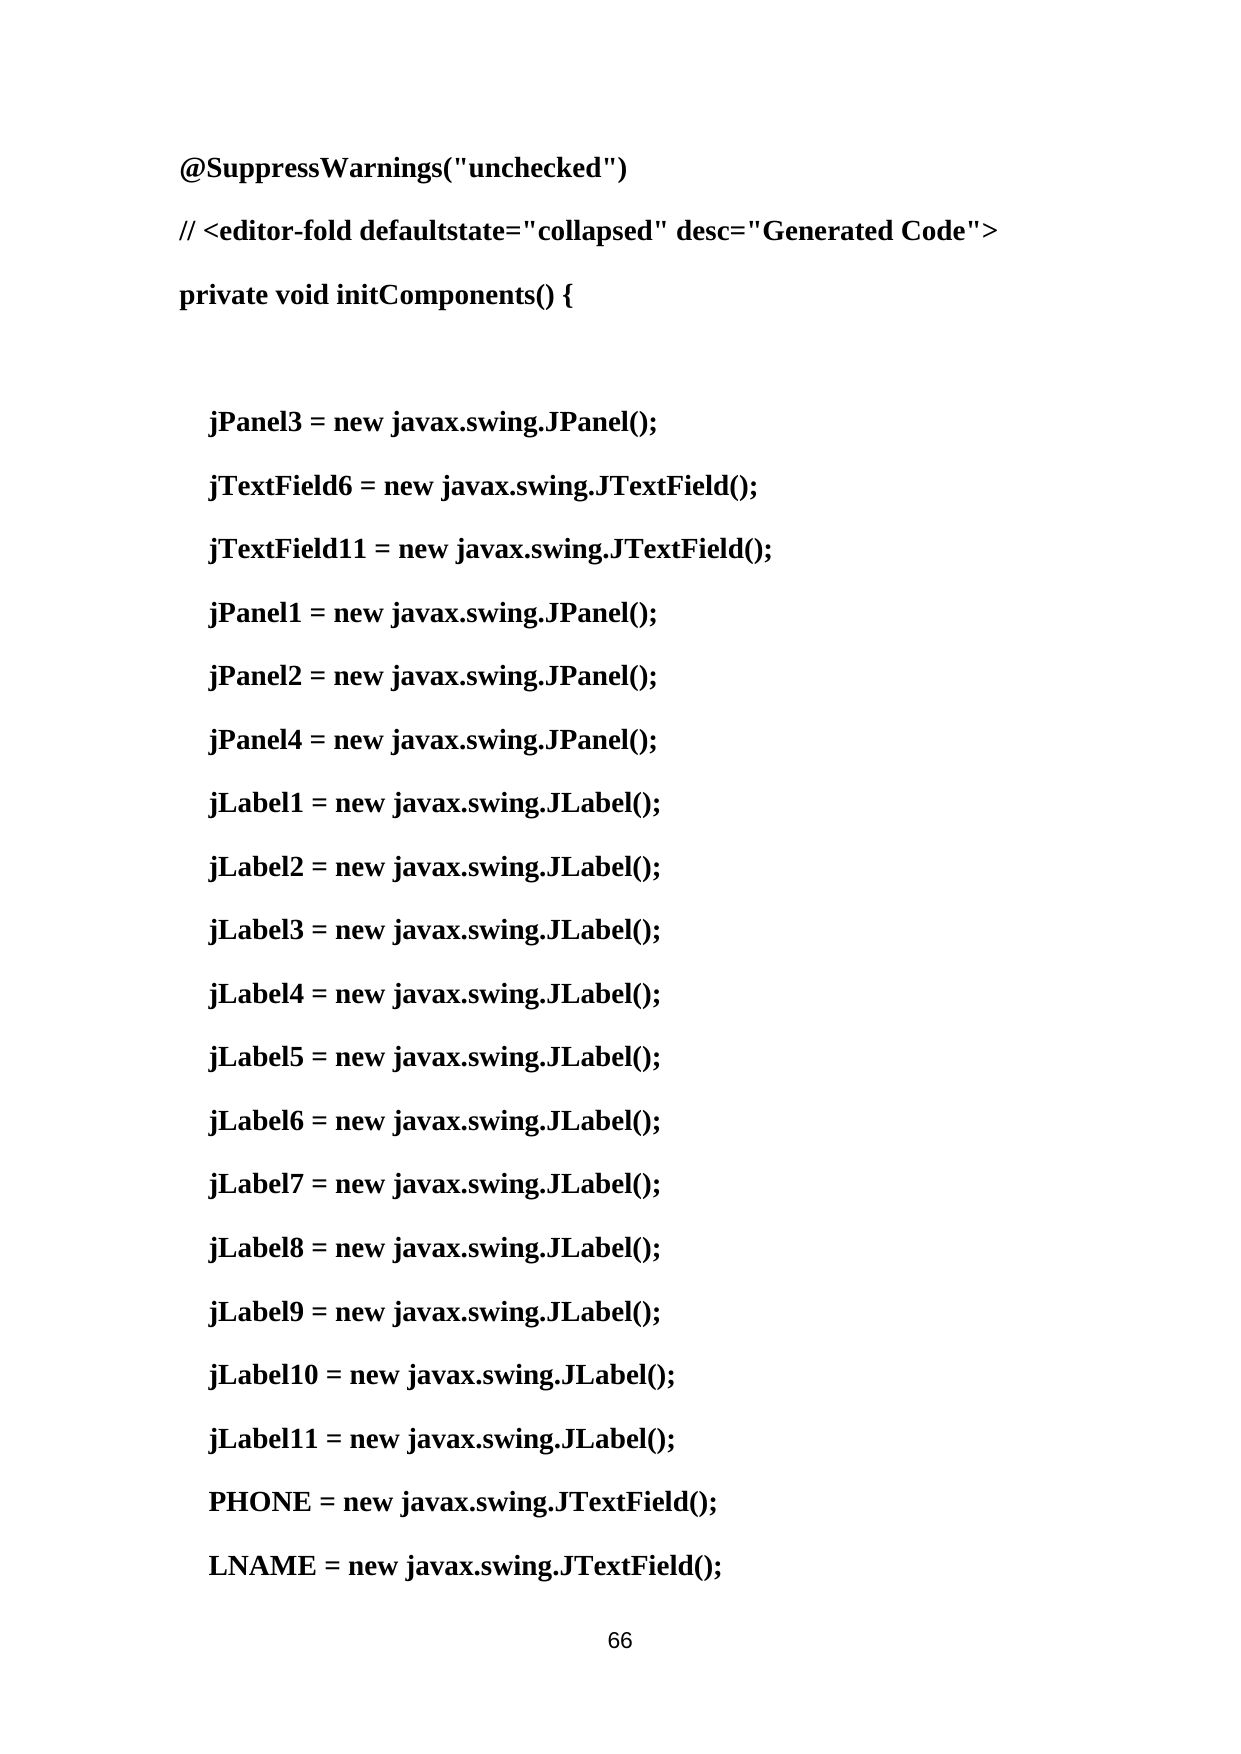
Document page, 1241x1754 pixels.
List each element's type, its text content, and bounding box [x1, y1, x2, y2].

text jLabel8 = new javax.swing.JLabel(); [150, 1230, 1090, 1264]
text // <editor-fold defaultstate="collapsed" desc="Generated Code"> [150, 213, 1090, 247]
text jPanel1 = new javax.swing.JPanel(); [150, 595, 1090, 628]
text jLabel6 = new javax.swing.JLabel(); [150, 1103, 1090, 1137]
text jLabel11 = new javax.swing.JLabel(); [150, 1421, 1090, 1454]
text jTextField11 = new javax.swing.JTextField(); [150, 531, 1090, 565]
text jPanel4 = new javax.swing.JPanel(); [150, 722, 1090, 755]
text @SuppressWarnings("unchecked") [150, 150, 1090, 183]
text jLabel5 = new javax.swing.JLabel(); [150, 1039, 1090, 1073]
text jLabel9 = new javax.swing.JLabel(); [150, 1294, 1090, 1327]
text jLabel4 = new javax.swing.JLabel(); [150, 976, 1090, 1009]
text private void initComponents() { [150, 277, 1090, 311]
text PHONE = new javax.swing.JTextField(); [150, 1484, 1090, 1518]
text jTextField6 = new javax.swing.JTextField(); [150, 468, 1090, 501]
text jLabel2 = new javax.swing.JLabel(); [150, 849, 1090, 882]
text jPanel2 = new javax.swing.JPanel(); [150, 658, 1090, 692]
text jLabel1 = new javax.swing.JLabel(); [150, 785, 1090, 819]
text jPanel3 = new javax.swing.JPanel(); [150, 404, 1090, 438]
text jLabel3 = new javax.swing.JLabel(); [150, 912, 1090, 946]
text jLabel10 = new javax.swing.JLabel(); [150, 1357, 1090, 1391]
text LNAME = new javax.swing.JTextField(); [150, 1548, 1090, 1581]
text jLabel7 = new javax.swing.JLabel(); [150, 1167, 1090, 1200]
